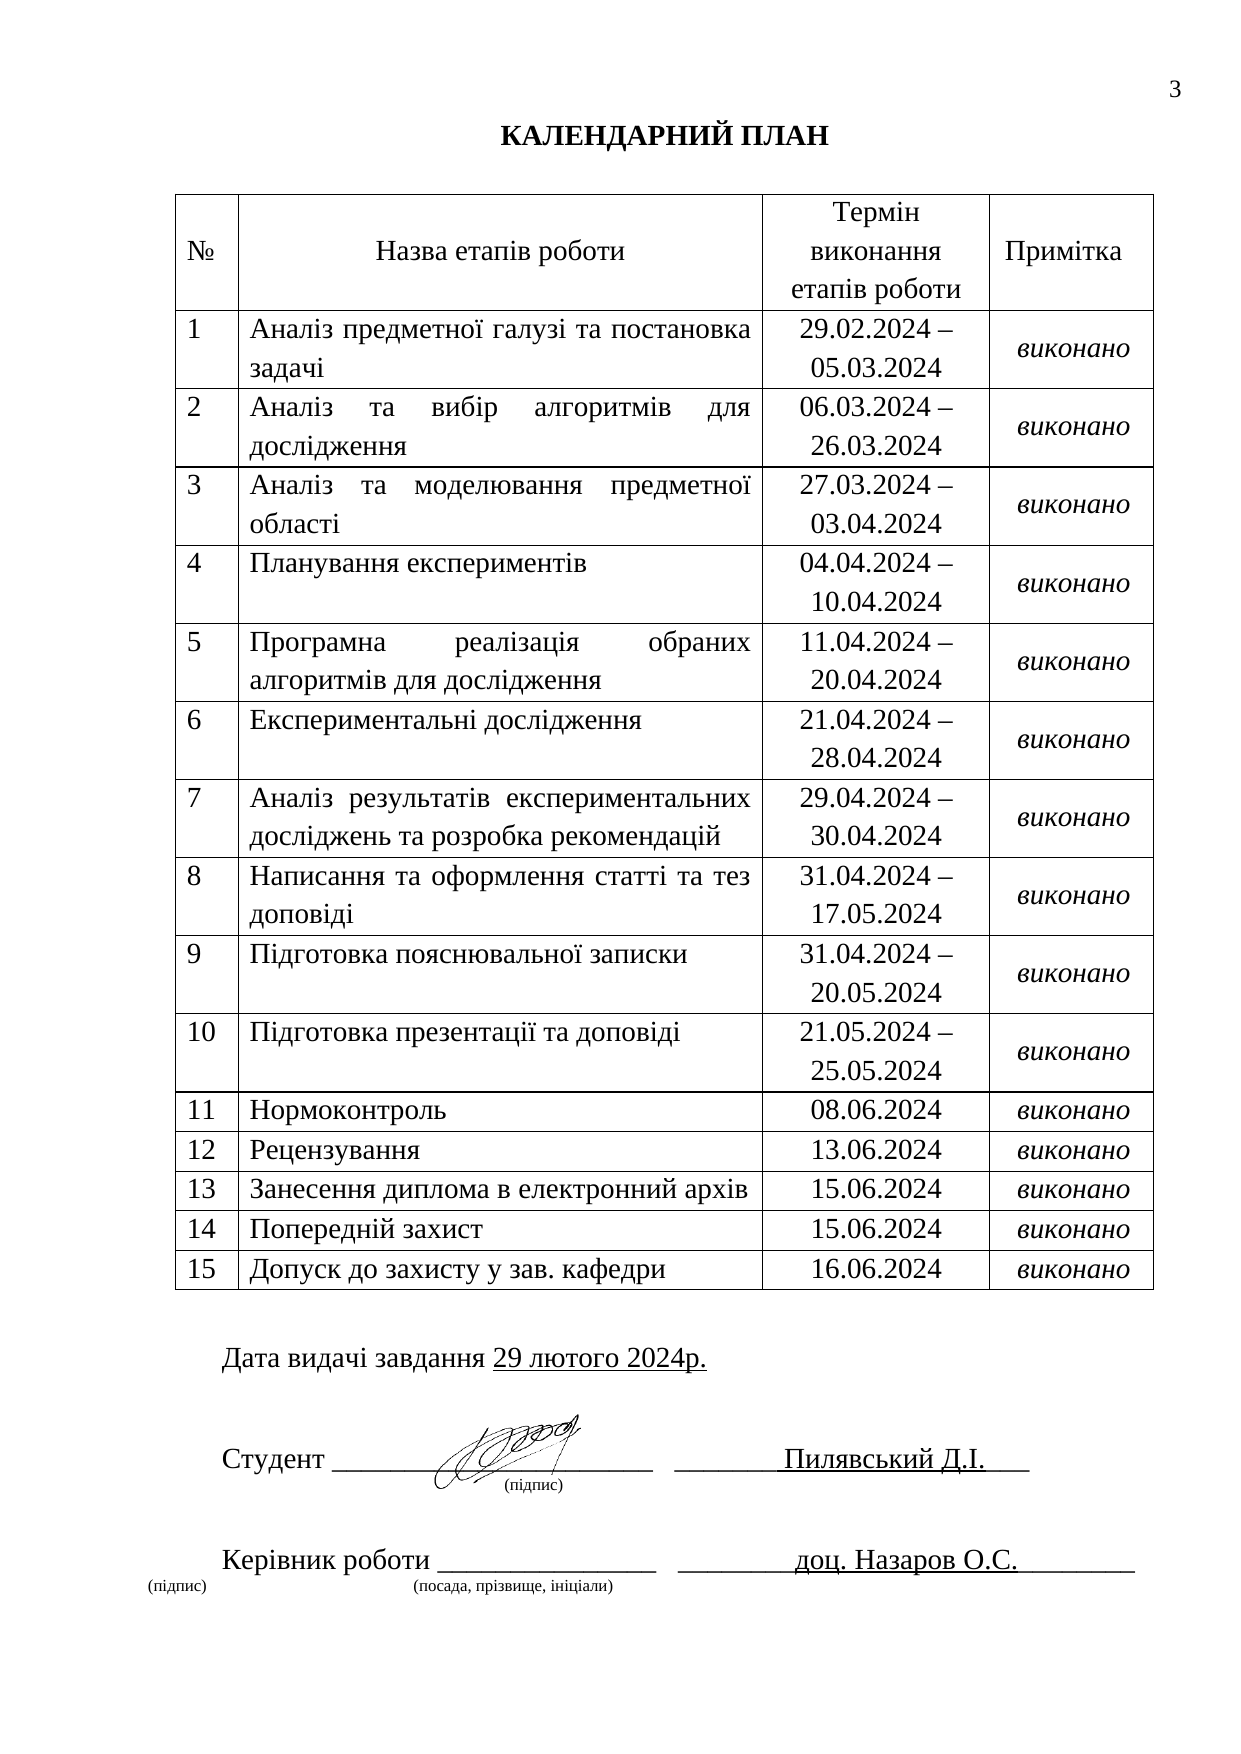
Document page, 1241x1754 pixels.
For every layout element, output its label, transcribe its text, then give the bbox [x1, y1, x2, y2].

table_cell 11 [176, 1093, 238, 1131]
table_cell 2 [176, 389, 238, 466]
table_cell 29.02.2024 – 05.03.2024 [763, 311, 989, 388]
table_cell 29.04.2024 – 30.04.2024 [763, 780, 989, 857]
table_cell виконано [990, 311, 1153, 388]
table_cell виконано [990, 624, 1153, 701]
table_cell виконано [990, 858, 1153, 935]
table_cell 15 [176, 1251, 238, 1289]
table_cell Аналіз та моделювання предметної області [239, 468, 762, 544]
table_cell 21.04.2024 – 28.04.2024 [763, 702, 989, 779]
table_cell 6 [176, 702, 238, 779]
table_cell виконано [990, 1251, 1153, 1289]
table_cell виконано [990, 1132, 1153, 1171]
table_cell 06.03.2024 – 26.03.2024 [763, 389, 989, 466]
table_cell Програмна реалізація обраних алгоритмів для дослідження [239, 624, 762, 701]
table_cell 21.05.2024 – 25.05.2024 [763, 1014, 989, 1091]
table_header № [176, 195, 238, 310]
table_cell виконано [990, 1093, 1153, 1131]
table_cell Аналіз предметної галузі та постановка задачі [239, 311, 762, 388]
table_cell Попередній захист [239, 1211, 762, 1250]
table_cell виконано [990, 702, 1153, 779]
table_cell виконано [990, 546, 1153, 623]
text Студент ______________________ _______ Пилявський Д.І.___ [148, 1441, 421, 1475]
table_cell 5 [176, 624, 238, 701]
table_cell 13.06.2024 [763, 1132, 989, 1171]
table_cell 3 [176, 468, 238, 544]
table_cell 7 [176, 780, 238, 857]
picture [421, 1409, 618, 1491]
table_cell Написання та оформлення статті та тез доповіді [239, 858, 762, 935]
table_cell 8 [176, 858, 238, 935]
table_cell виконано [990, 936, 1153, 1013]
table_cell Нормоконтроль [239, 1093, 762, 1131]
table_cell 15.06.2024 [763, 1211, 989, 1250]
table_header Термін виконання етапів роботи [763, 195, 989, 310]
table_cell виконано [990, 468, 1153, 544]
text (підпис) [148, 1475, 1181, 1508]
table_cell 27.03.2024 – 03.04.2024 [763, 468, 989, 544]
table_cell 11.04.2024 – 20.04.2024 [763, 624, 989, 701]
table_cell 14 [176, 1211, 238, 1250]
table_cell виконано [990, 1172, 1153, 1210]
text КАЛЕНДАРНИЙ ПЛАН [148, 118, 1181, 152]
table_header Назва етапів роботи [239, 195, 762, 310]
table_cell Аналіз та вибір алгоритмів для дослідження [239, 389, 762, 466]
table_cell виконано [990, 1211, 1153, 1250]
text Студент ______________________ _______ Пилявський Д.І.___ [618, 1441, 1181, 1475]
table_cell 31.04.2024 – 20.05.2024 [763, 936, 989, 1013]
table_cell 31.04.2024 – 17.05.2024 [763, 858, 989, 935]
table_cell Планування експериментів [239, 546, 762, 623]
table_cell Підготовка пояснювальної записки [239, 936, 762, 1013]
text Дата видачі завдання 29 лютого 2024р. [148, 1341, 1181, 1374]
table_cell виконано [990, 1014, 1153, 1091]
table_cell 4 [176, 546, 238, 623]
table_cell 08.06.2024 [763, 1093, 989, 1131]
table_cell Допуск до захисту у зав. кафедри [239, 1251, 762, 1289]
table_cell Аналіз результатів експериментальних досліджень та розробка рекомендацій [239, 780, 762, 857]
table_cell 1 [176, 311, 238, 388]
table_cell виконано [990, 389, 1153, 466]
table_cell виконано [990, 780, 1153, 857]
table_cell 9 [176, 936, 238, 1013]
text Керівник роботи _______________ ________доц. Назаров О.С.________ (підпис) (посада, прізвище, ініціали) [148, 1542, 1181, 1609]
table_cell Занесення диплома в електронний архів [239, 1172, 762, 1210]
table_cell Експериментальні дослідження [239, 702, 762, 779]
table_cell Підготовка презентації та доповіді [239, 1014, 762, 1091]
table_cell 16.06.2024 [763, 1251, 989, 1289]
table_cell 10 [176, 1014, 238, 1091]
table_cell 13 [176, 1172, 238, 1210]
table_cell 12 [176, 1132, 238, 1171]
table_cell 15.06.2024 [763, 1172, 989, 1210]
table_cell Рецензування [239, 1132, 762, 1171]
table_header Примітка [990, 195, 1153, 310]
table_cell 04.04.2024 – 10.04.2024 [763, 546, 989, 623]
